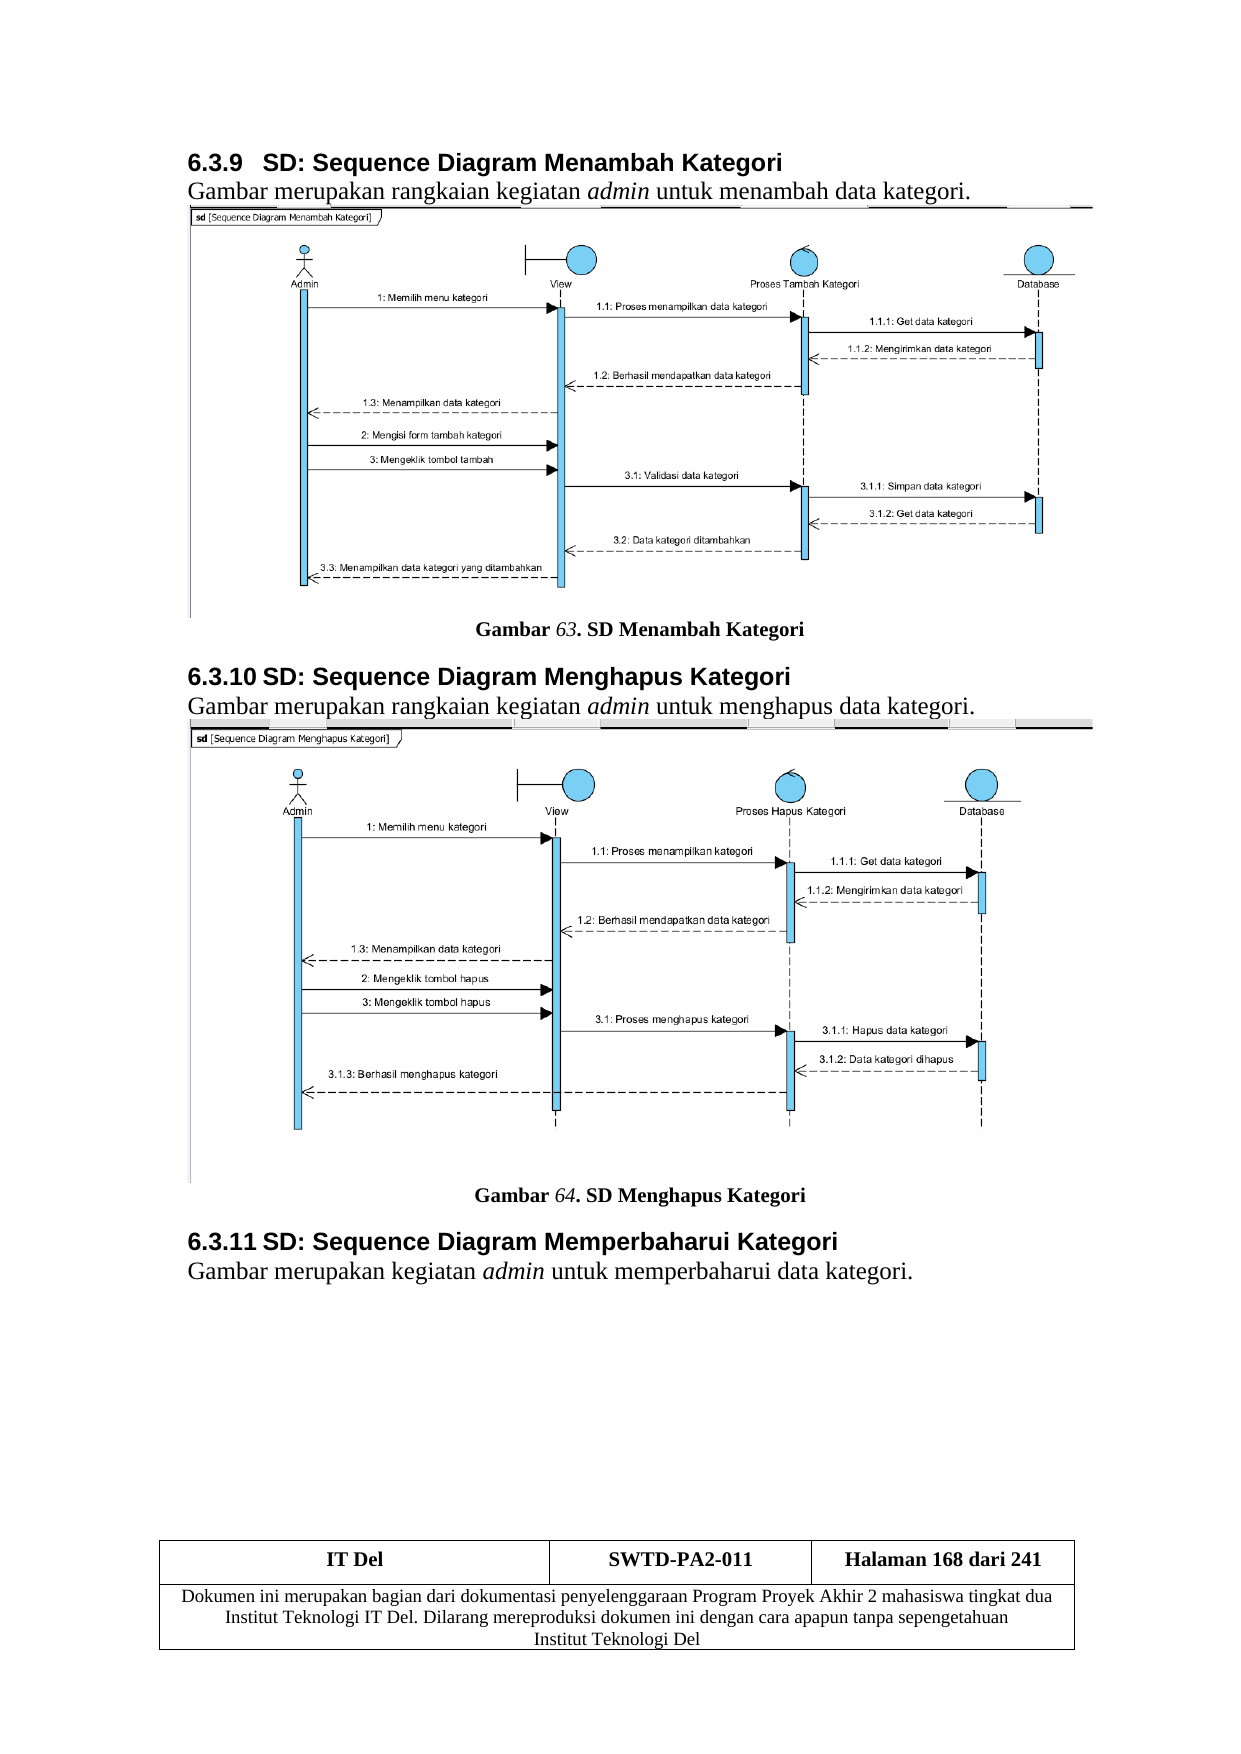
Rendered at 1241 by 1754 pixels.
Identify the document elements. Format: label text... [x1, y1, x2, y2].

text Gambar merupakan kegiatan admin untuk memperbaharui data kategori. [187, 1256, 1092, 1285]
list SD: Sequence Diagram Menghapus Kategori [187, 662, 1092, 691]
picture [187, 719, 1093, 1183]
text Gambar 64. SD Menghapus Kategori [187, 1183, 1092, 1207]
text Gambar 63. SD Menambah Kategori [187, 618, 1092, 641]
picture [187, 205, 1093, 618]
text Gambar merupakan rangkaian kegiatan admin untuk menambah data kategori. [187, 176, 1092, 205]
text Gambar merupakan rangkaian kegiatan admin untuk menghapus data kategori. [187, 691, 1092, 719]
list SD: Sequence Diagram Menambah Kategori [187, 148, 1092, 176]
list SD: Sequence Diagram Memperbaharui Kategori [187, 1227, 1092, 1256]
